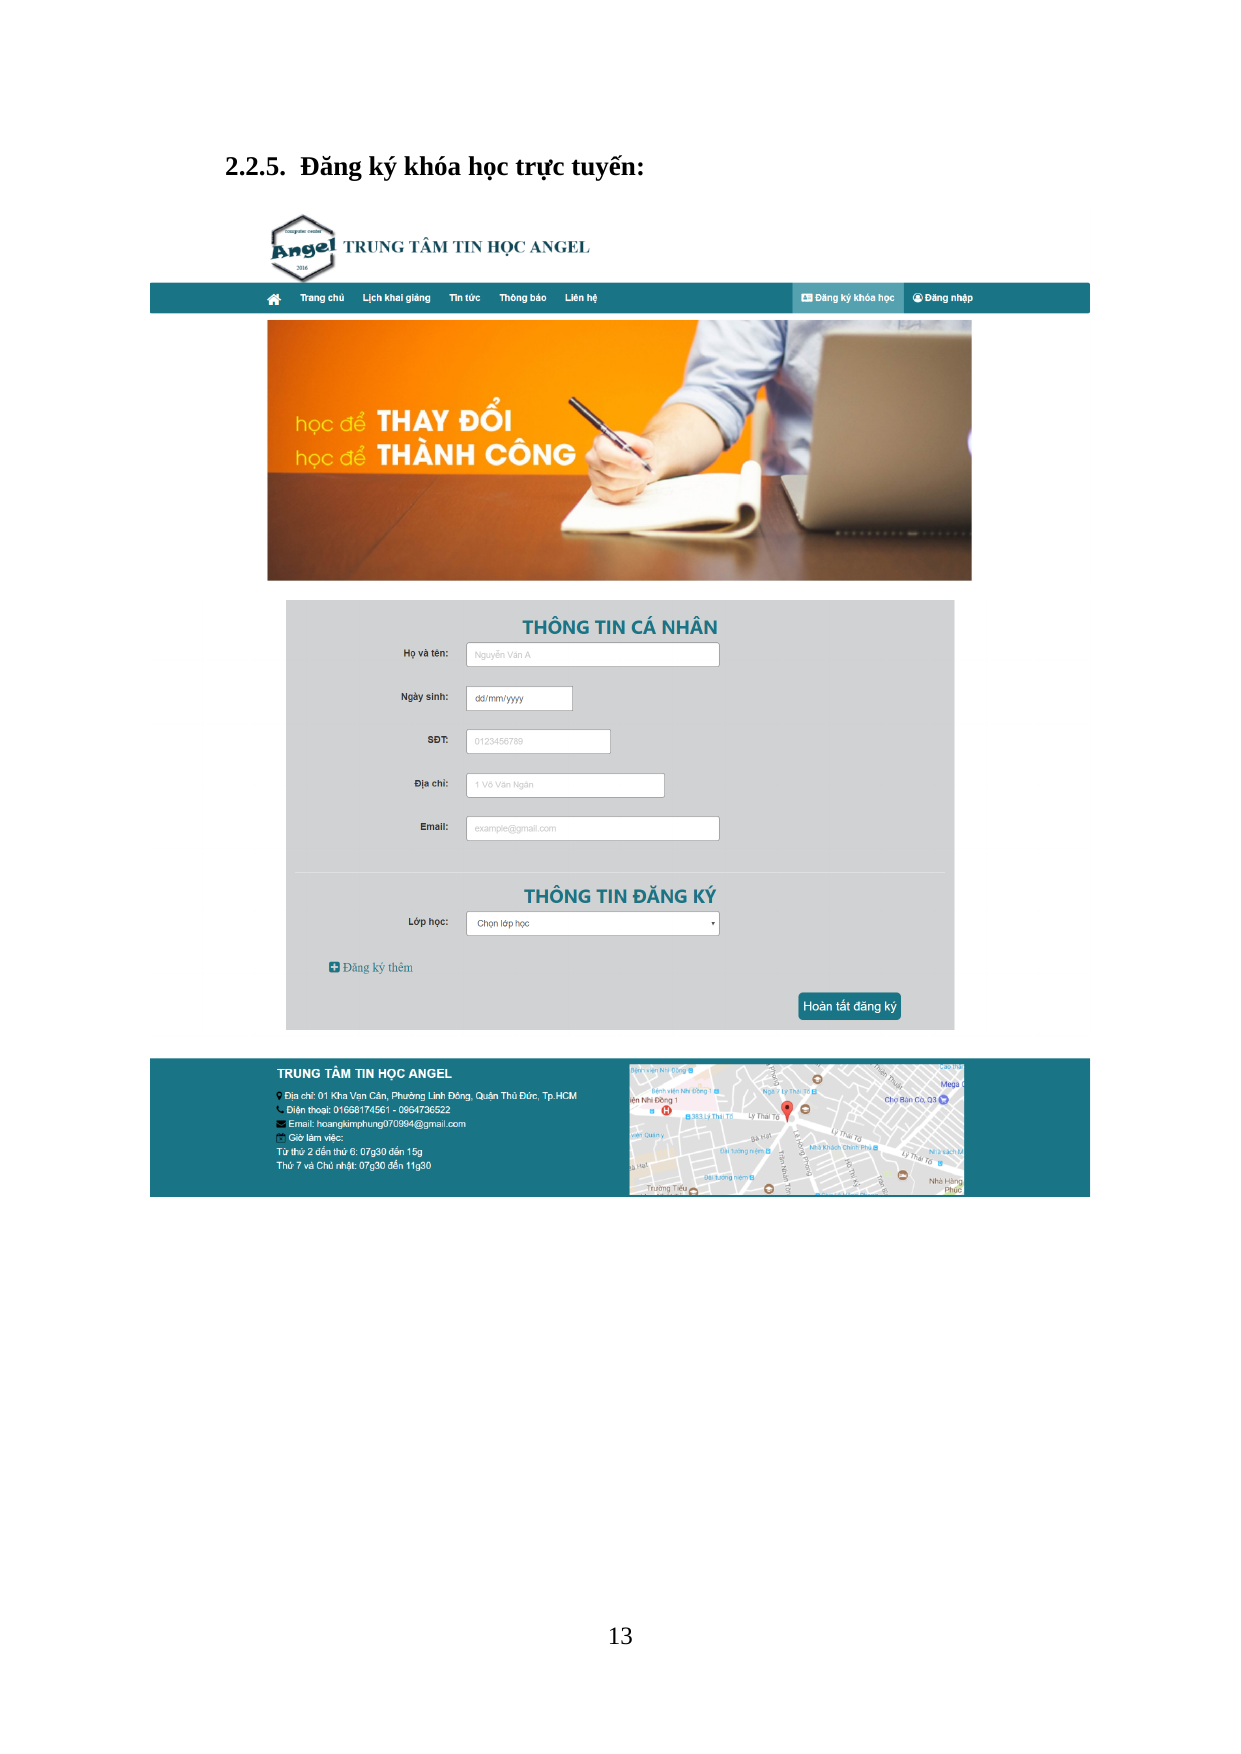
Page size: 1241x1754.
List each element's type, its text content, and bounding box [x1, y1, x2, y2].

subtitle Đăng ký khóa học trực tuyến: [225, 150, 1090, 181]
picture [150, 598, 1091, 1036]
picture [150, 1050, 1091, 1197]
picture [150, 209, 1091, 585]
